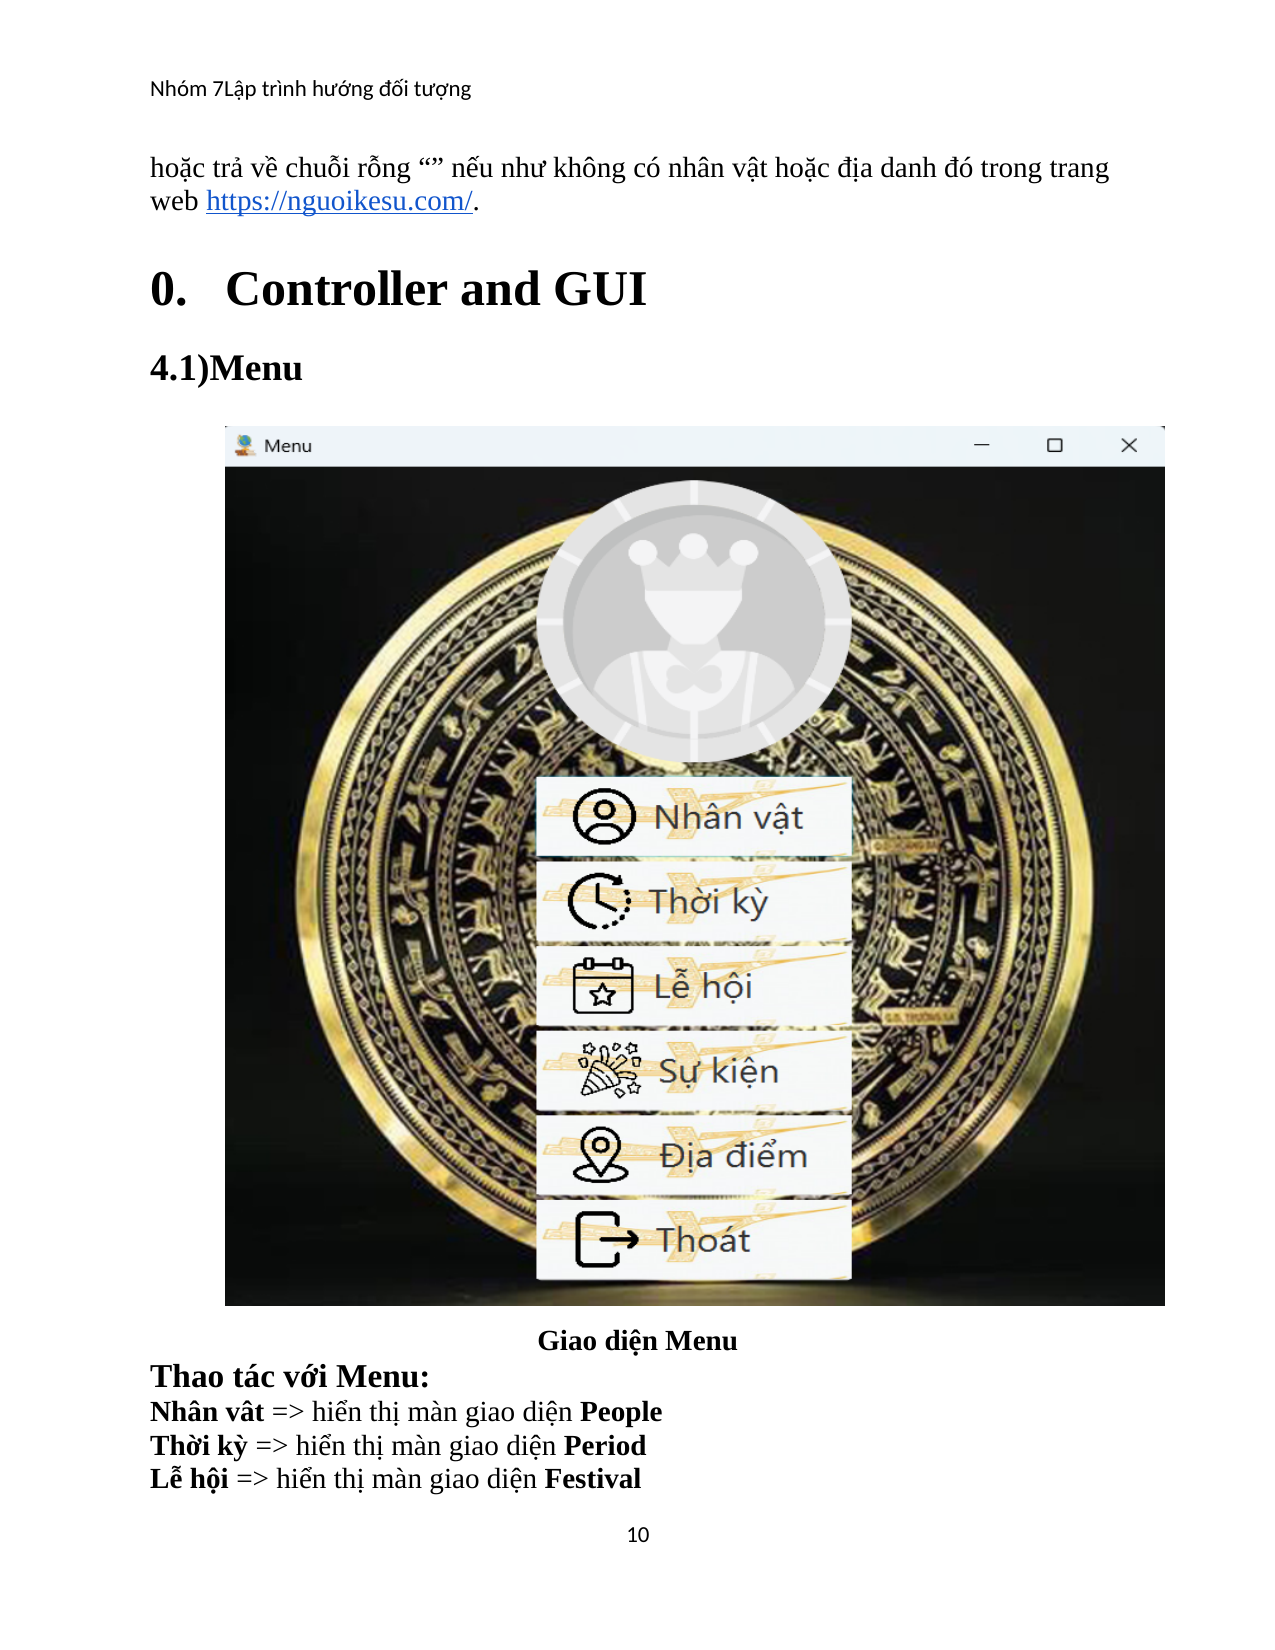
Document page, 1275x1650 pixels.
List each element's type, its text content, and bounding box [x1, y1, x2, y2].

text Thao tác với Menu: [150, 1356, 1125, 1394]
picture [225, 426, 1165, 1306]
subtitle 4.1)Menu [150, 345, 1125, 388]
text Thời kỳ => hiển thị màn giao diện Period [150, 1428, 1125, 1462]
subtitle Controller and GUI [150, 259, 1125, 316]
text Giao diện Menu [150, 1323, 1125, 1356]
text Lễ hội => hiển thị màn giao diện Festival [150, 1462, 1125, 1495]
text Nhân vât => hiển thị màn giao diện People [150, 1394, 1125, 1428]
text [150, 150, 1125, 217]
